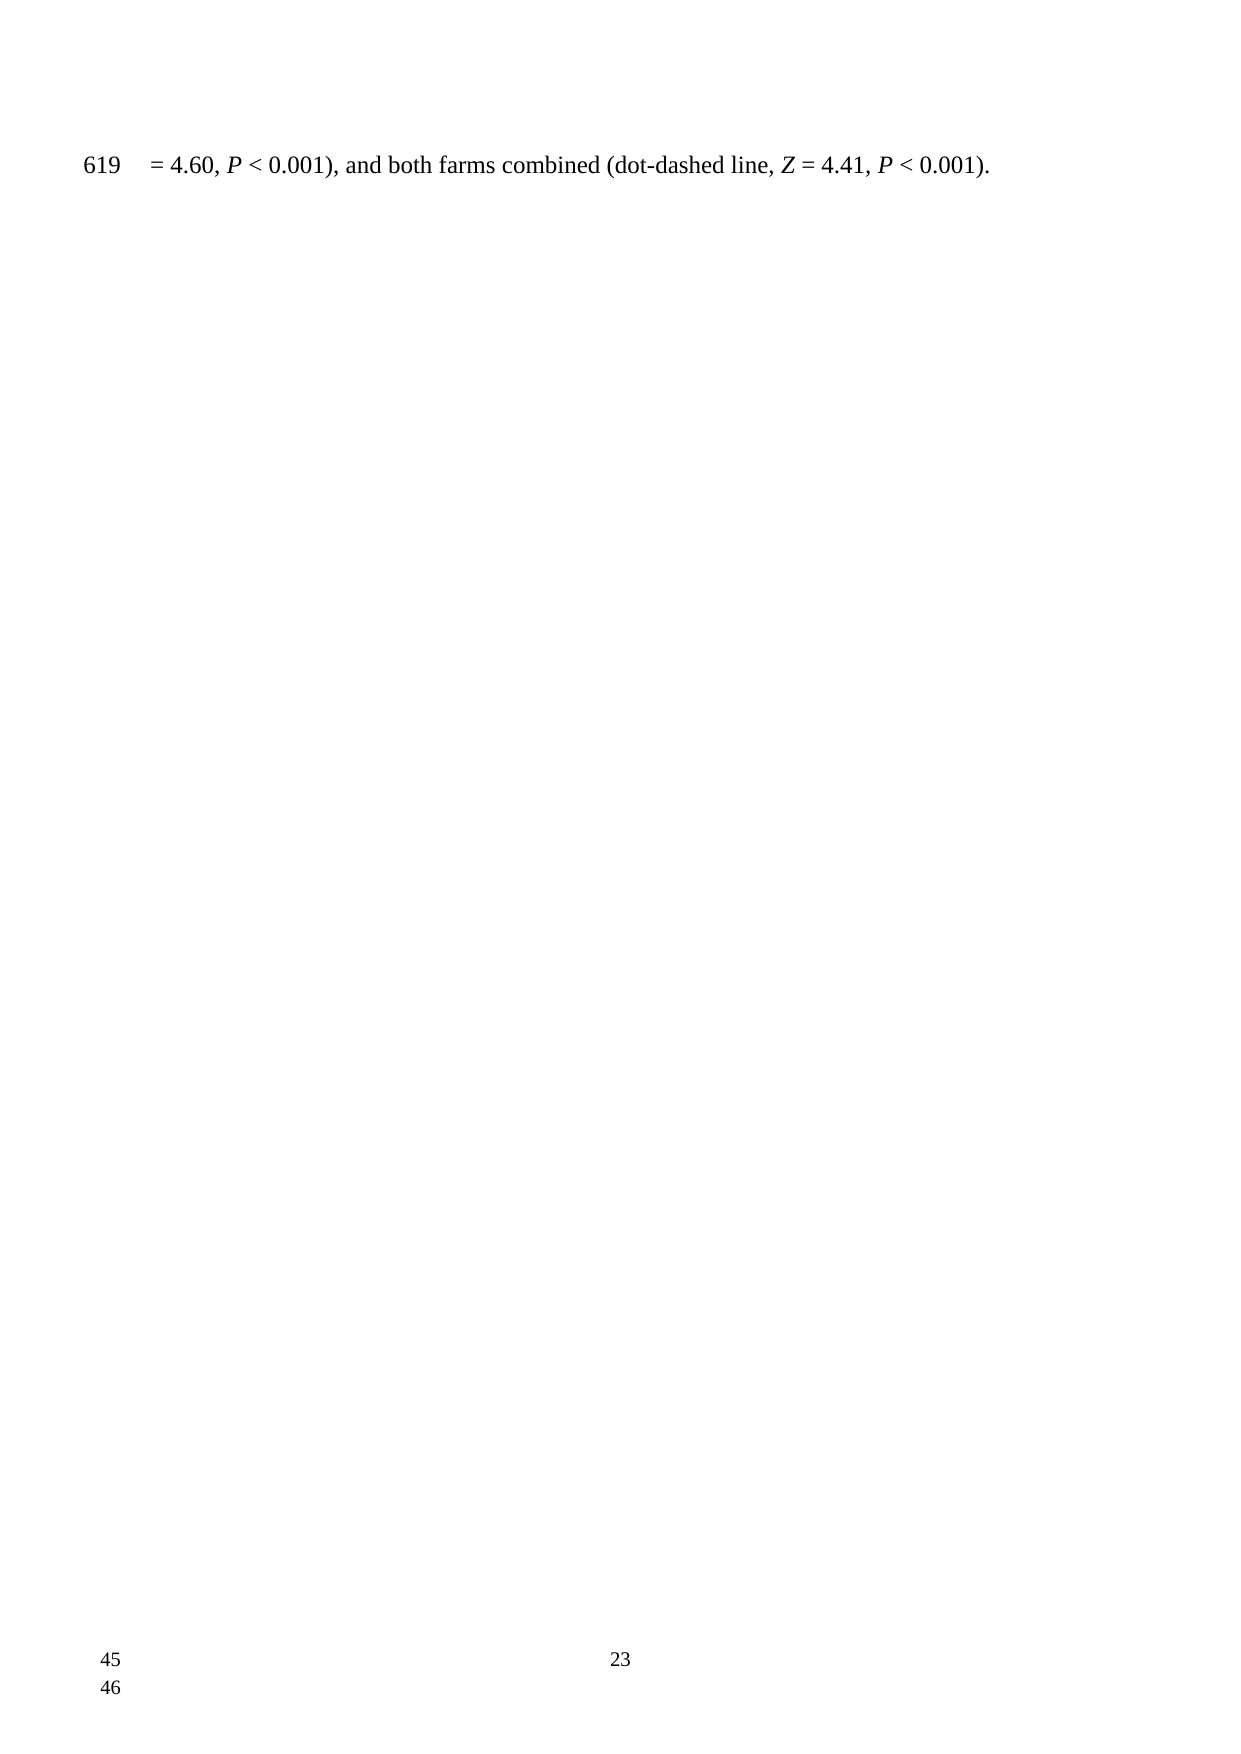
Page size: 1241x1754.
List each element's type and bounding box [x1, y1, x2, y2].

text [150, 150, 1090, 179]
